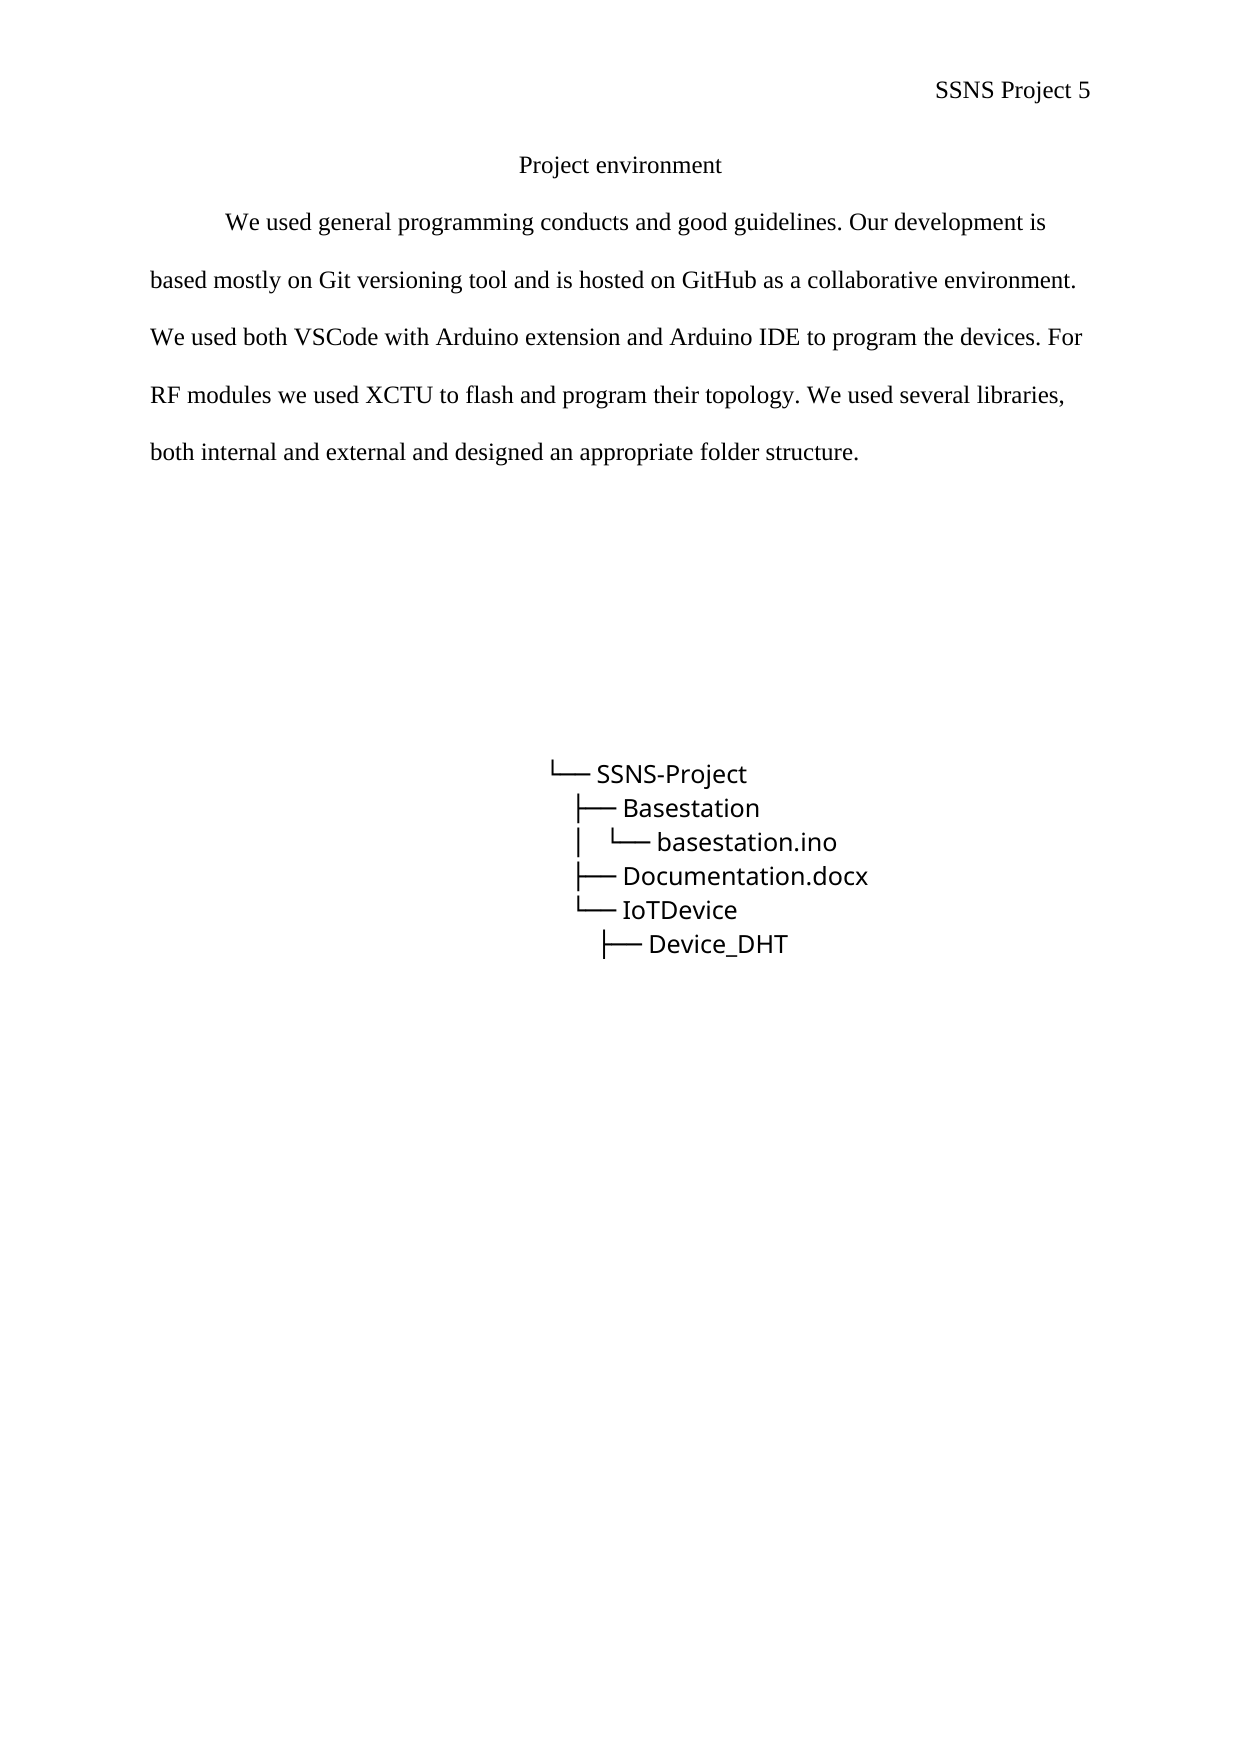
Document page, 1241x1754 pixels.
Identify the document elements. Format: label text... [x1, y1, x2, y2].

text We used general programming conducts and good guidelines. Our development is based mostly on Git versioning tool and is hosted on GitHub as a collaborative environment. We used both VSCode with Arduino extension and Arduino IDE to program the devices. For RF modules we used XCTU to flash and program their topology. We used several libraries, both internal and external and designed an appropriate folder structure. [150, 207, 1090, 466]
title Project environment [150, 150, 1090, 179]
